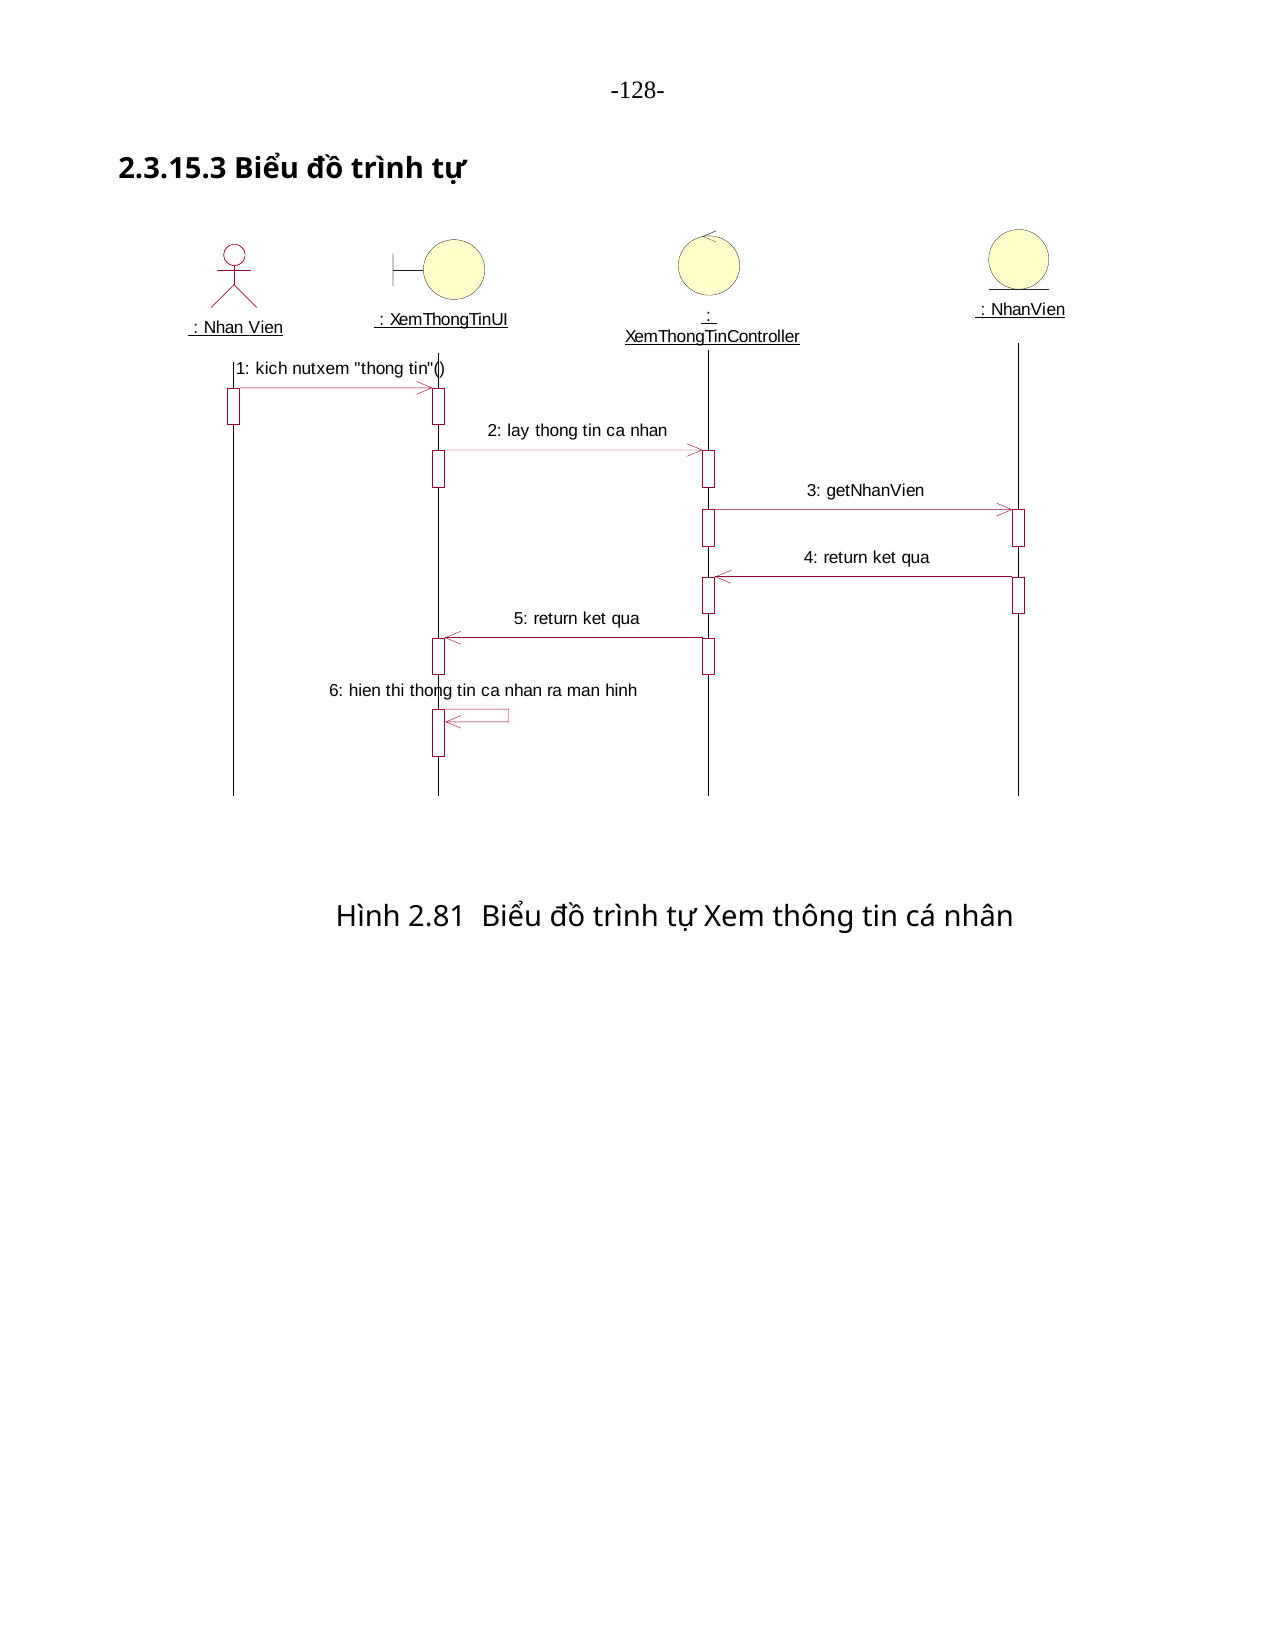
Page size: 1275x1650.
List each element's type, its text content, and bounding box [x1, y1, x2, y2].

subtitle 2.3.15.3 Biểu đồ trình tự [118, 148, 1157, 187]
text Hình 2.81 Biểu đồ trình tự Xem thông tin cá nhân [193, 895, 1157, 934]
